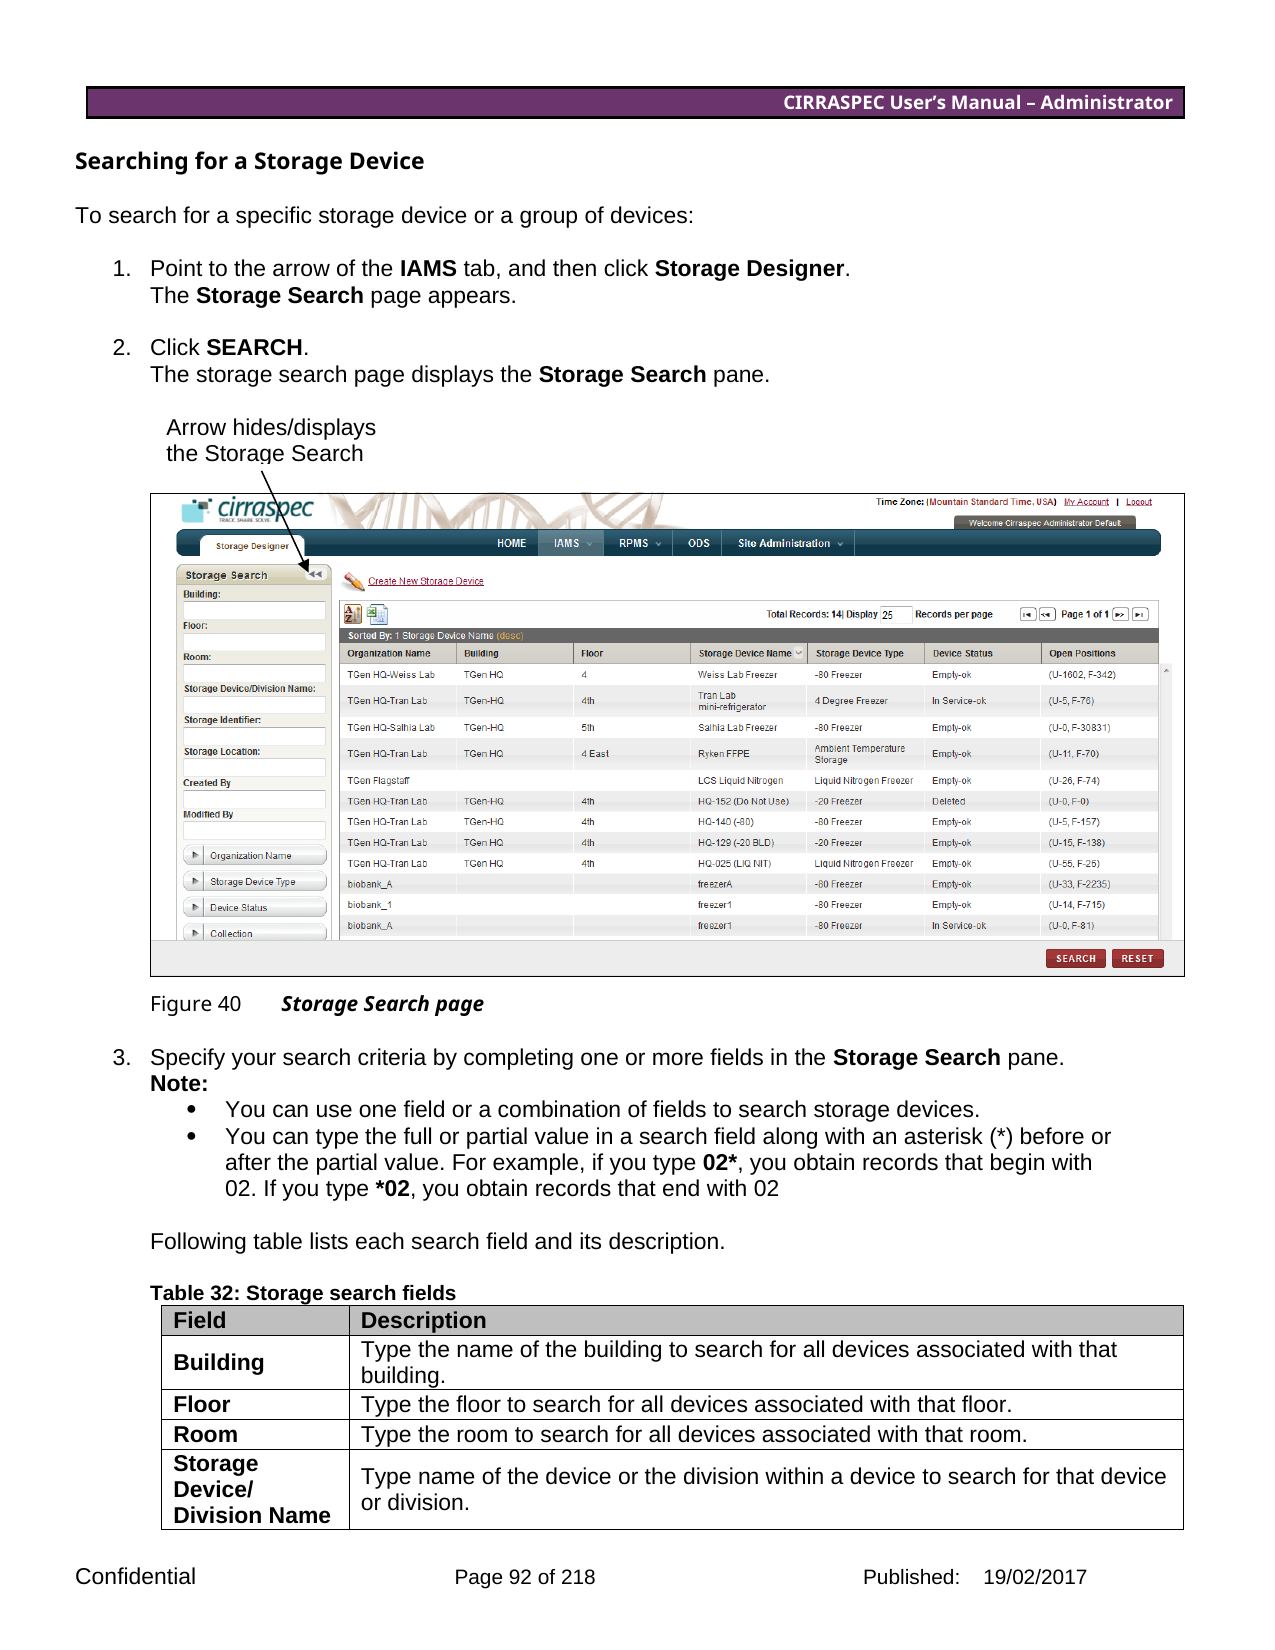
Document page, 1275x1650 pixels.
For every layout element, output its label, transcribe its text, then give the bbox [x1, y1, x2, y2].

list Click SEARCH. The storage search page displays the Storage Search pane. [112, 334, 1124, 387]
list Specify your search criteria by completing one or more fields in the Storage Search pane. [112, 1044, 1124, 1070]
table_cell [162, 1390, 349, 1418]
picture [151, 494, 1184, 976]
list Point to the arrow of the IAMS tab, and then click Storage Designer. The Storage Search page appears. [112, 255, 1124, 334]
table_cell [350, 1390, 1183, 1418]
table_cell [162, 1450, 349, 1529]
text Note: [150, 1070, 1124, 1096]
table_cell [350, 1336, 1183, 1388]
list You can type the full or partial value in a search field along with an asterisk (*) before or after the partial value. For example, if you type 02*, you obtain records that begin with 02. If you type *02, you obtain records that end with 02 [187, 1123, 1124, 1202]
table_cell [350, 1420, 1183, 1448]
text To search for a specific storage device or a group of devices: [75, 202, 1181, 229]
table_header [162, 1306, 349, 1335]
text Storage Search page [150, 989, 1181, 1017]
subtitle Searching for a Storage Device [75, 145, 1181, 176]
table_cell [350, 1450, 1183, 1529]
list You can use one field or a combination of fields to search storage devices. [187, 1096, 1124, 1123]
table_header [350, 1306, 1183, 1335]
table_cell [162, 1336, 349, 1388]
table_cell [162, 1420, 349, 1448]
text Following table lists each search field and its description. [150, 1228, 1124, 1281]
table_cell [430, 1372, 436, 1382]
